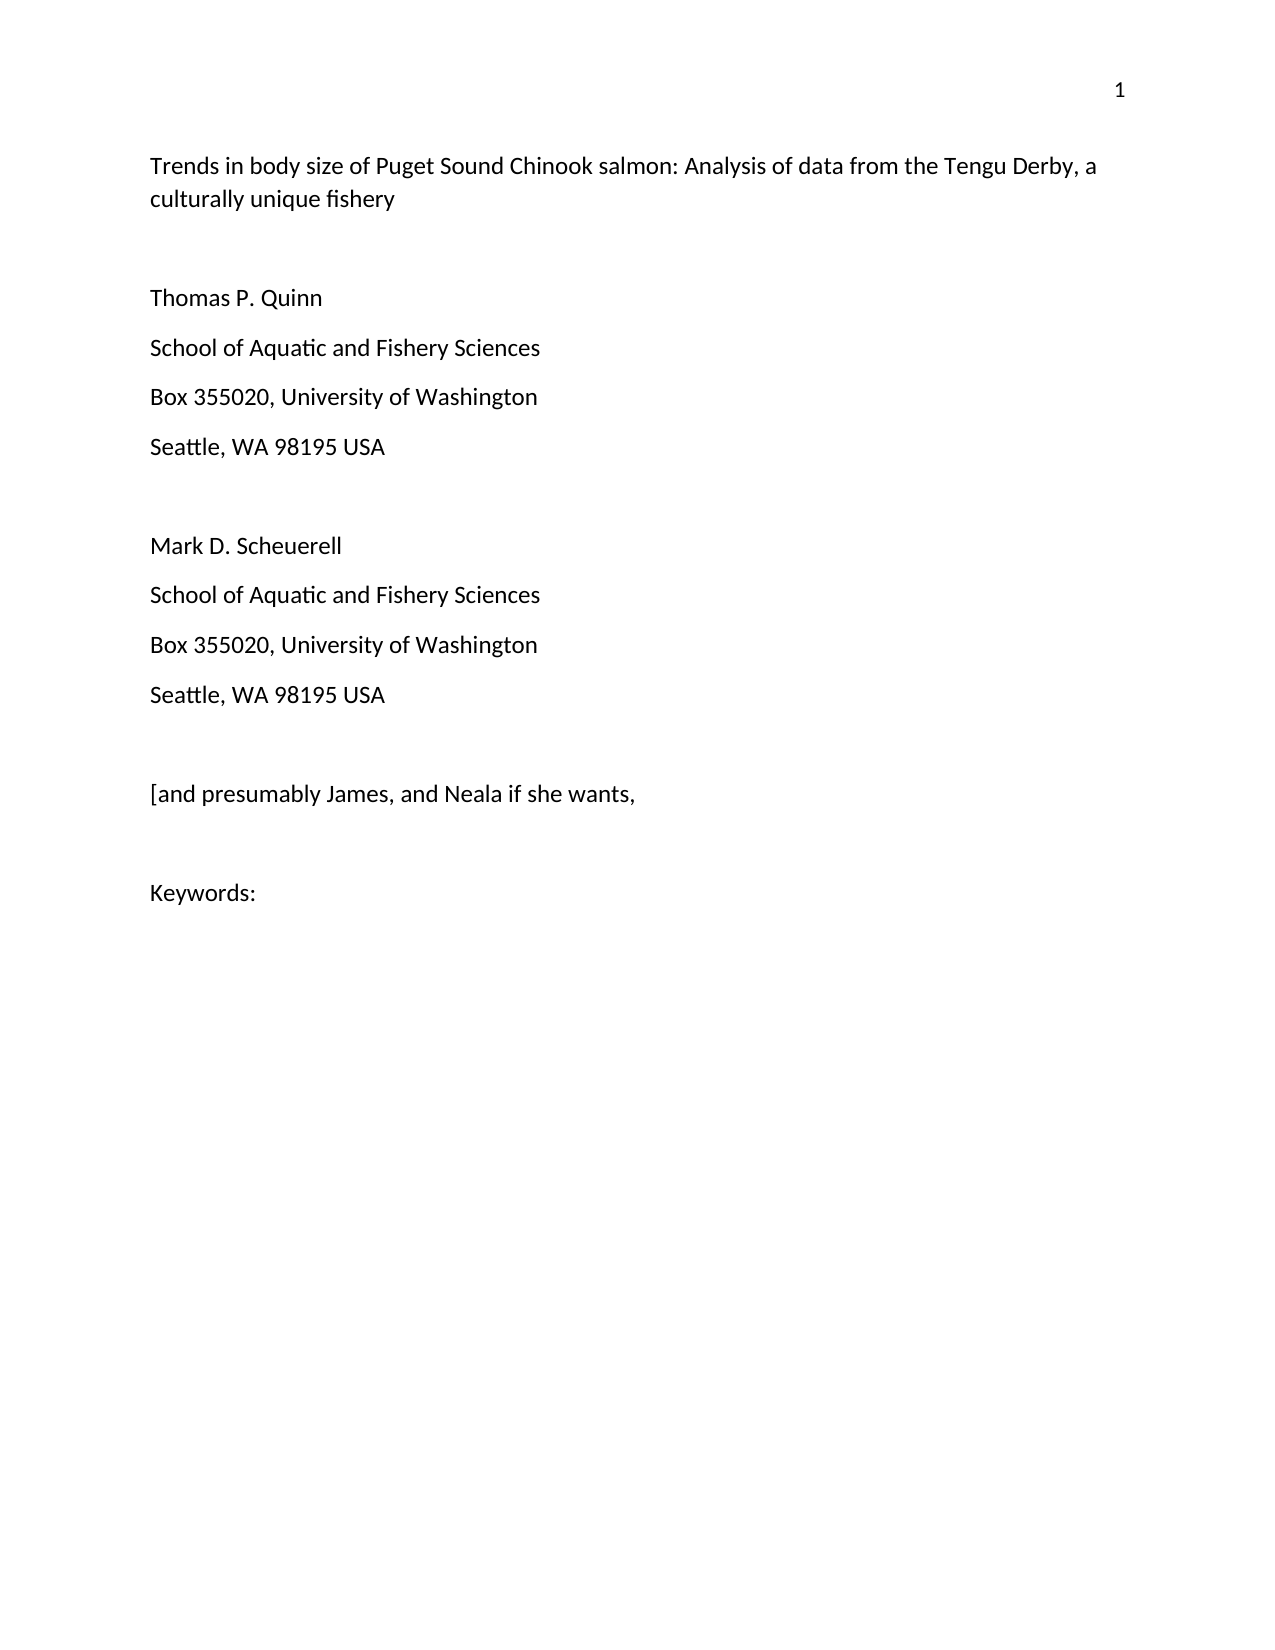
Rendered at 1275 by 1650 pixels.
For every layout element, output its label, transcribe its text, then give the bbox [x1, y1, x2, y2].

text School of Aquatic and Fishery Sciences [150, 579, 1125, 610]
text [and presumably James, and Neala if she wants, [150, 778, 1125, 808]
text Mark D. Scheuerell [150, 530, 1125, 561]
text Seattle, WA 98195 USA [150, 679, 1125, 709]
text Thomas P. Quinn [150, 282, 1125, 313]
text Box 355020, University of Washington [150, 381, 1125, 412]
text School of Aquatic and Fishery Sciences [150, 332, 1125, 362]
text Box 355020, University of Washington [150, 629, 1125, 660]
text Seattle, WA 98195 USA [150, 431, 1125, 461]
text Keywords: [150, 877, 1125, 908]
text Trends in body size of Puget Sound Chinook salmon: Analysis of data from the Tengu Derby, a culturally unique fishery [150, 150, 1125, 213]
